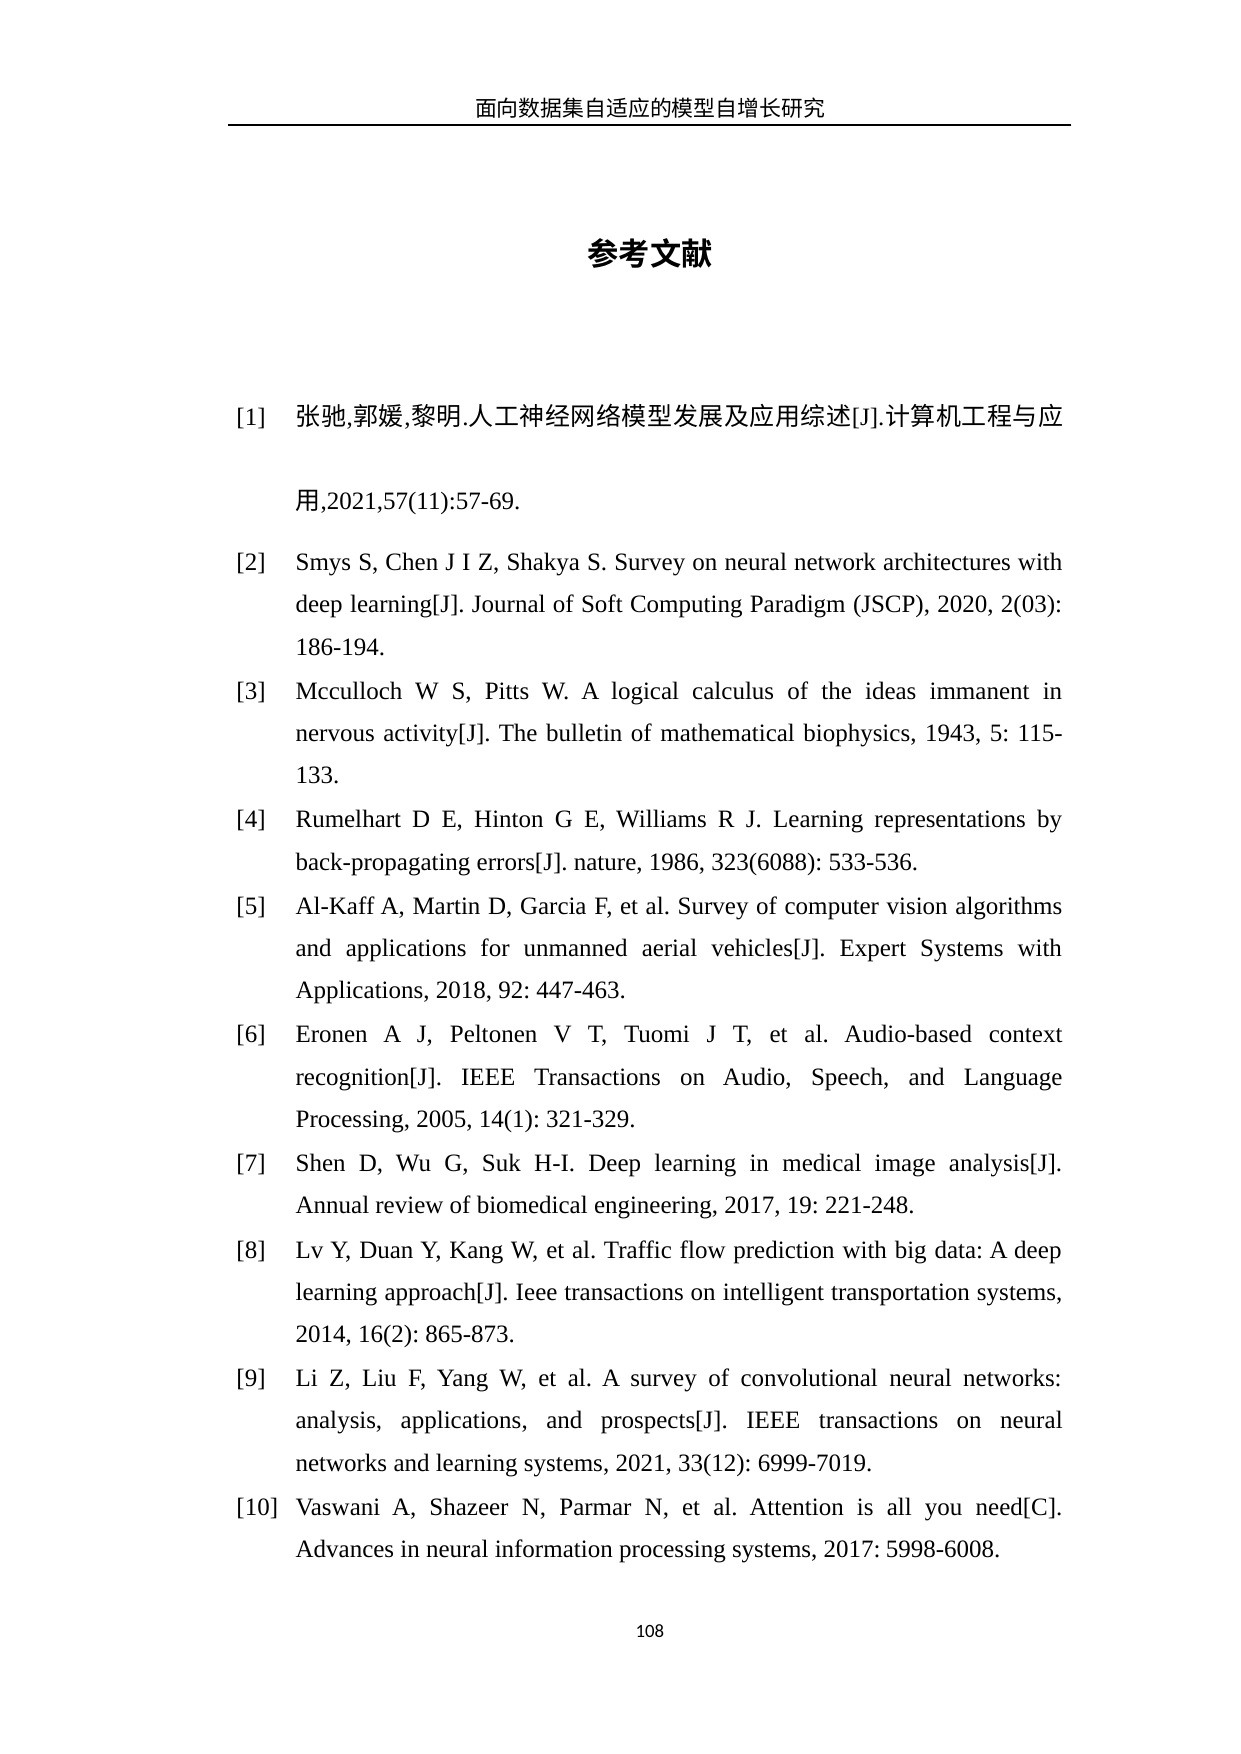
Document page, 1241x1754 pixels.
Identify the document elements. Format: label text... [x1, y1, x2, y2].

list Li Z, Liu F, Yang W, et al. A survey of convolutional neural networks: analysis, applications, and prospects[J]. IEEE transactions on neural networks and learning systems, 2021, 33(12): 6999-7019. [236, 1361, 1063, 1478]
list Lv Y, Duan Y, Kang W, et al. Traffic flow prediction with big data: A deep learning approach[J]. Ieee transactions on intelligent transportation systems, 2014, 16(2): 865-873. [236, 1233, 1063, 1350]
list Smys S, Chen J I Z, Shakya S. Survey on neural network architectures with deep learning[J]. Journal of Soft Computing Paradigm (JSCP), 2020, 2(03): 186-194. [236, 545, 1063, 662]
list Rumelhart D E, Hinton G E, Williams R J. Learning representations by back-propagating errors[J]. nature, 1986, 323(6088): 533-536. [236, 803, 1063, 877]
list 张驰,郭媛,黎明.人工神经网络模型发展及应用综述[J].计算机工程与应用,2021,57(11):57-69. [236, 382, 1063, 531]
list Shen D, Wu G, Suk H-I. Deep learning in medical image analysis[J]. Annual review of biomedical engineering, 2017, 19: 221-248. [236, 1146, 1063, 1221]
list Mcculloch W S, Pitts W. A logical calculus of the ideas immanent in nervous activity[J]. The bulletin of mathematical biophysics, 1943, 5: 115-133. [236, 674, 1063, 791]
list Eronen A J, Peltonen V T, Tuomi J T, et al. Audio-based context recognition[J]. IEEE Transactions on Audio, Speech, and Language Processing, 2005, 14(1): 321-329. [236, 1018, 1063, 1134]
list Vaswani A, Shazeer N, Parmar N, et al. Attention is all you need[C]. Advances in neural information processing systems, 2017: 5998-6008. [236, 1490, 1063, 1565]
list Al-Kaff A, Martin D, Garcia F, et al. Survey of computer vision algorithms and applications for unmanned aerial vehicles[J]. Expert Systems with Applications, 2018, 92: 447-463. [236, 889, 1063, 1006]
list 参考文献 [236, 219, 1063, 284]
